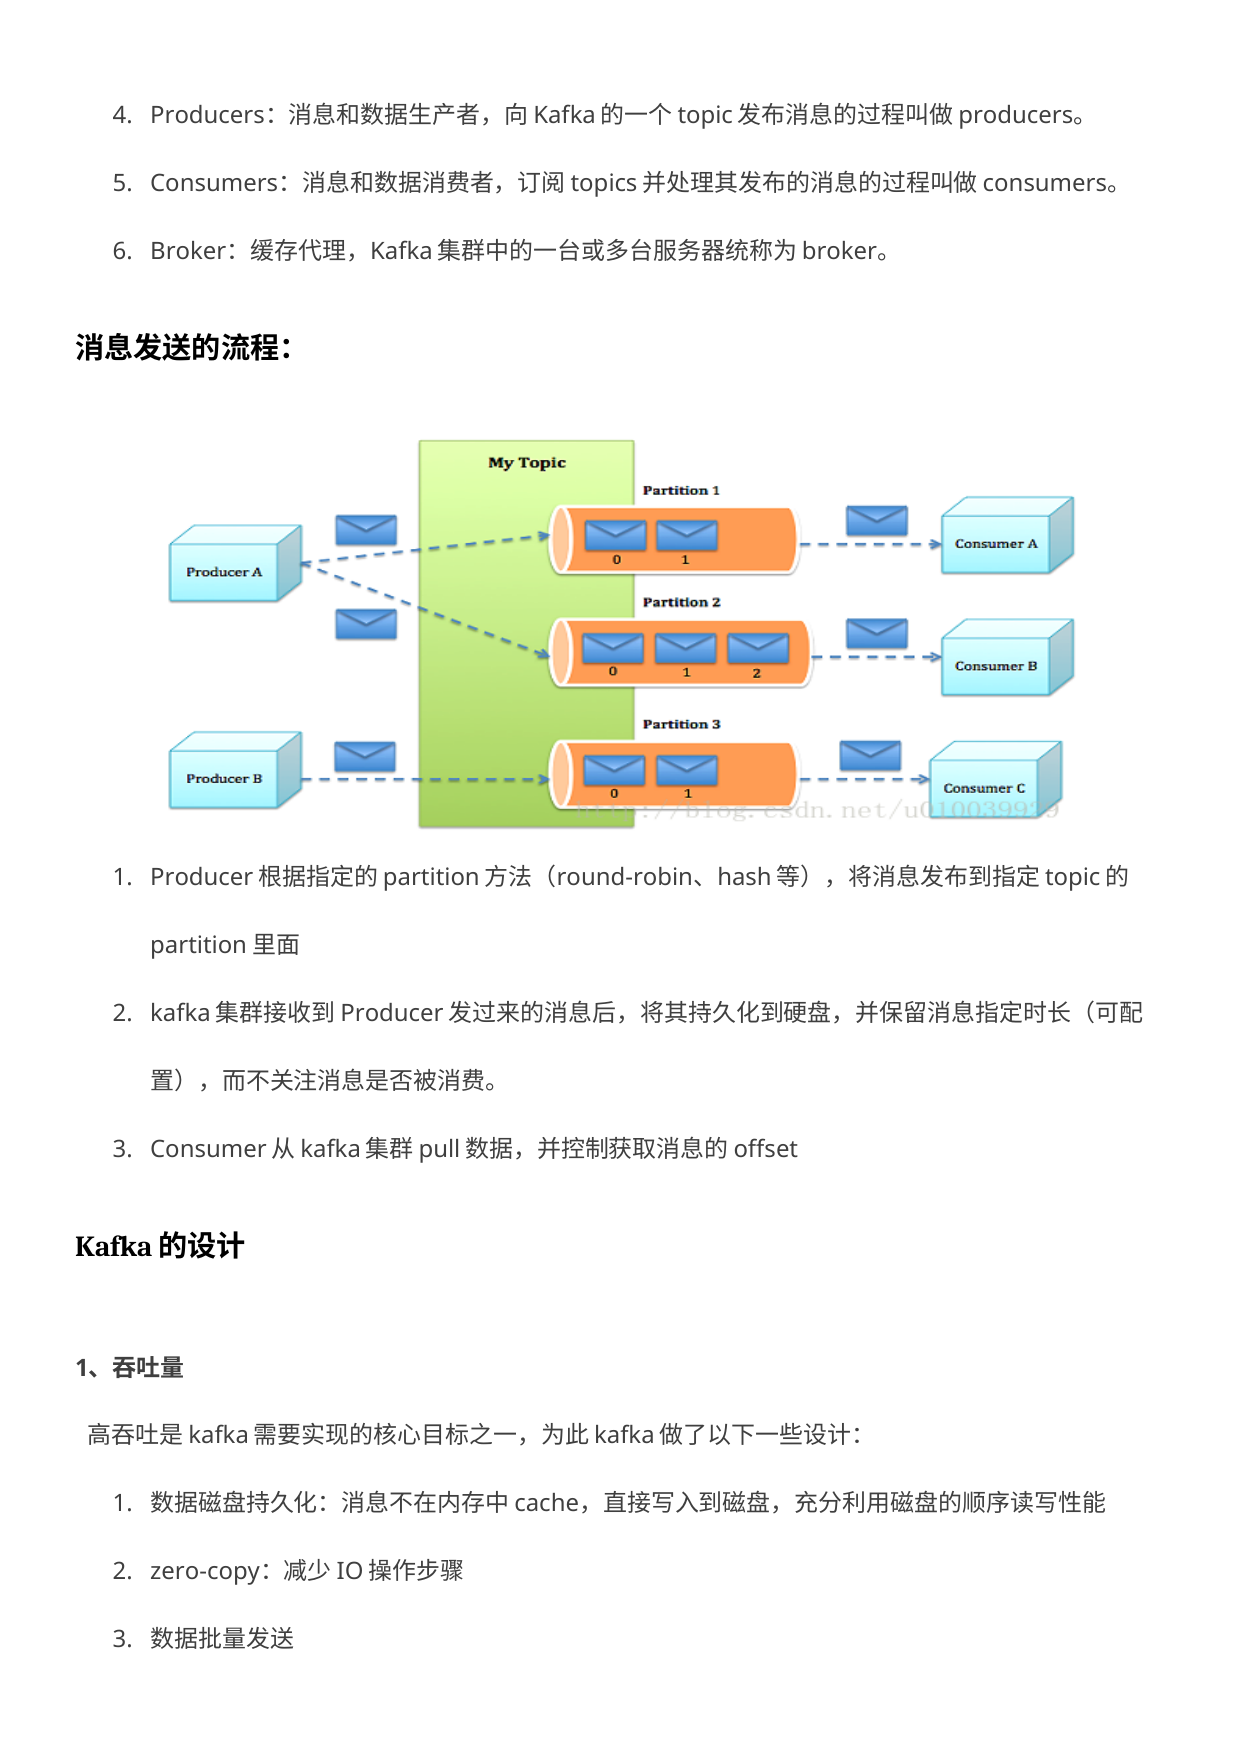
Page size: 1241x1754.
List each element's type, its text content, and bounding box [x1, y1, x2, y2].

list Producers：消息和数据生产者，向Kafka的一个topic发布消息的过程叫做producers。 [112, 79, 1165, 147]
text 高吞吐是kafka需要实现的核心目标之一，为此kafka做了以下一些设计： [75, 1399, 1165, 1467]
list 数据磁盘持久化：消息不在内存中cache，直接写入到磁盘，充分利用磁盘的顺序读写性能 [112, 1467, 1165, 1535]
list Consumer从kafka集群pull数据，并控制获取消息的offset [112, 1113, 1165, 1181]
list Broker：缓存代理，Kafka集群中的一台或多台服务器统称为broker。 [112, 215, 1165, 283]
subtitle Kafka的设计 [75, 1210, 1165, 1278]
text 1、吞吐量 [75, 1332, 1165, 1399]
subtitle 消息发送的流程： [75, 312, 1165, 380]
list Producer根据指定的partition方法（round-robin、hash等），将消息发布到指定topic的partition里面 [112, 841, 1165, 977]
list zero-copy：减少IO操作步骤 [112, 1535, 1165, 1603]
list kafka集群接收到Producer发过来的消息后，将其持久化到硬盘，并保留消息指定时长（可配置），而不关注消息是否被消费。 [112, 977, 1165, 1113]
list Consumers：消息和数据消费者，订阅topics并处理其发布的消息的过程叫做consumers。 [112, 147, 1165, 215]
list 数据批量发送 [112, 1603, 1165, 1671]
picture [161, 433, 1079, 835]
